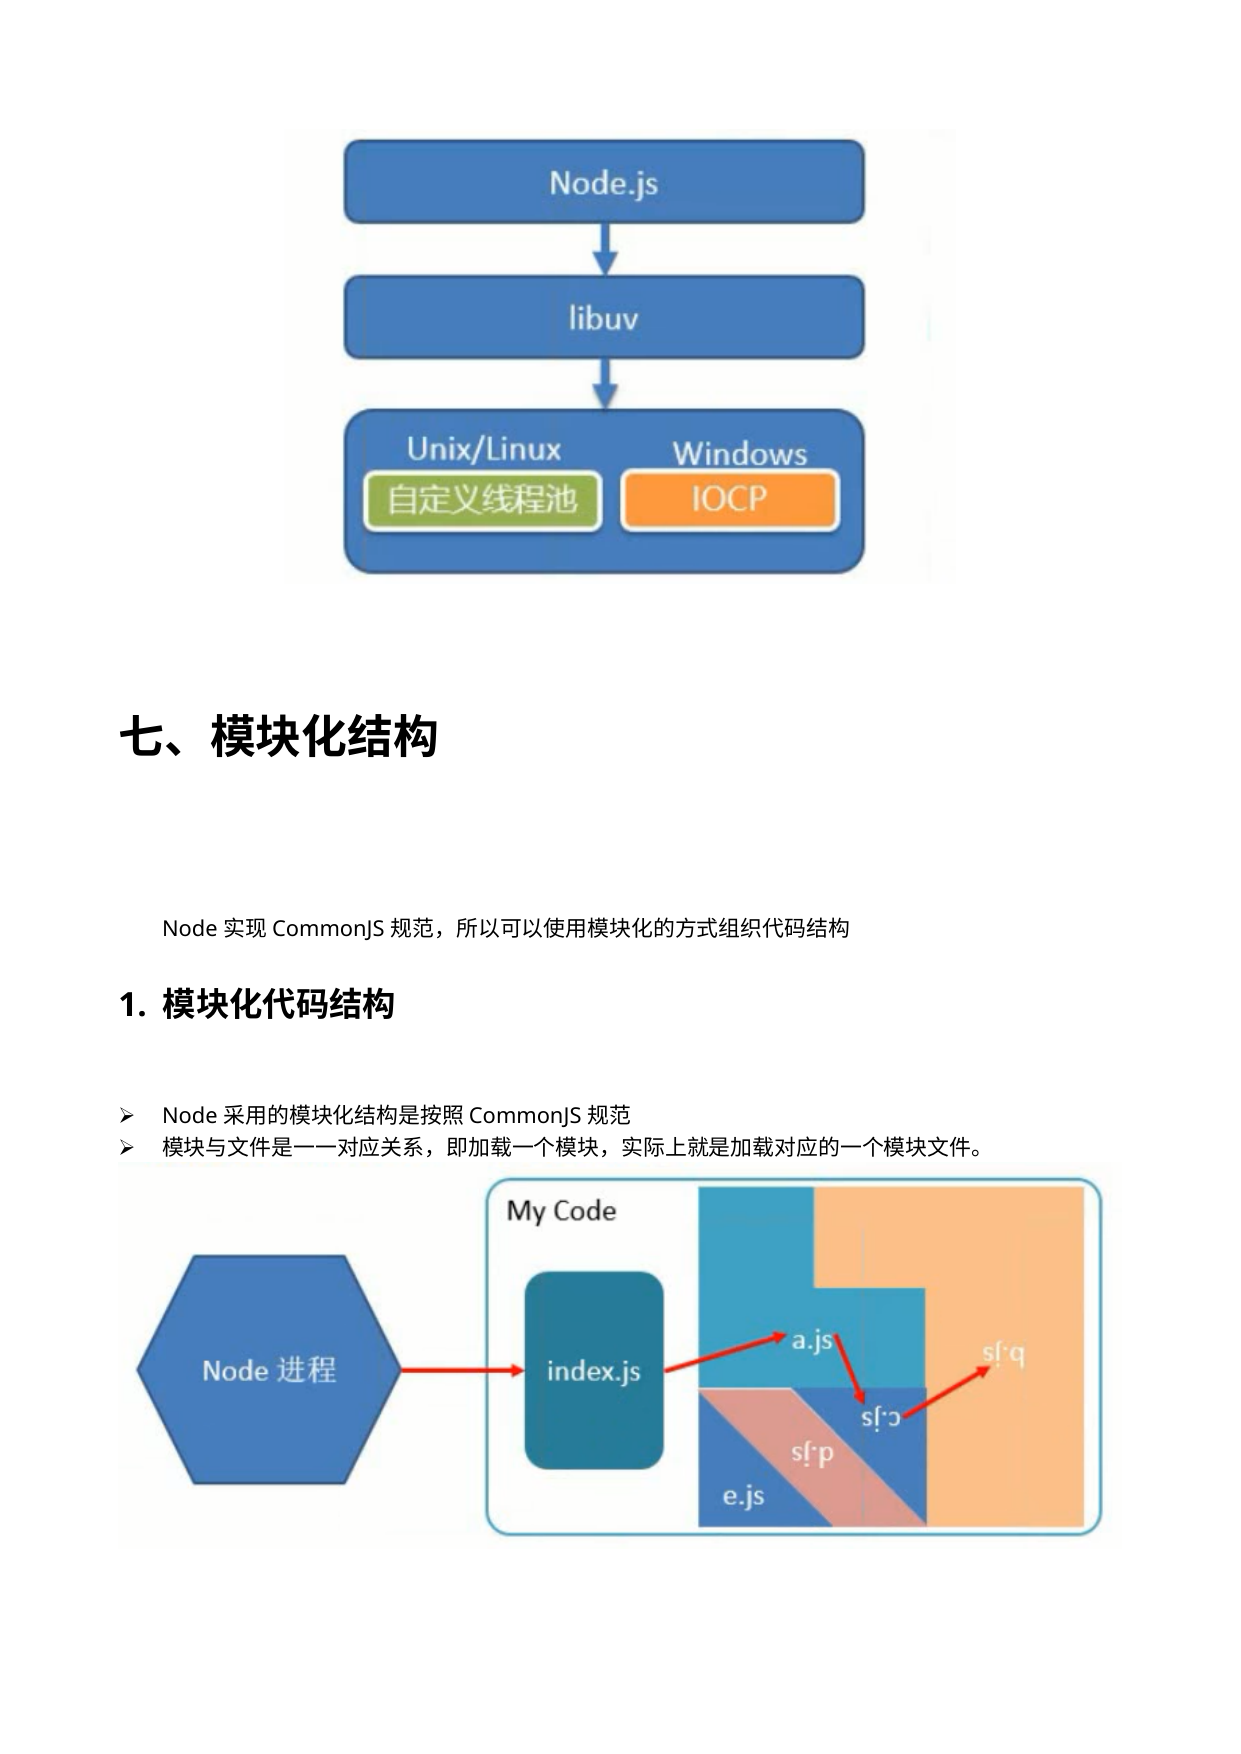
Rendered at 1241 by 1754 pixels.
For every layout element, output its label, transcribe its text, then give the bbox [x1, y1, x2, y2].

picture [118, 1162, 1123, 1549]
subtitle 七、模块化结构 [118, 685, 1122, 782]
list Node 采用的模块化结构是按照 CommonJS 规范 [118, 1097, 1122, 1130]
picture [284, 129, 957, 584]
text Node 实现 CommonJS 规范，所以可以使用模块化的方式组织代码结构 [118, 910, 1122, 943]
list 模块与文件是一一对应关系，即加载一个模块，实际上就是加载对应的一个模块文件。 [118, 1130, 1122, 1162]
subtitle 模块化代码结构 [118, 970, 1122, 1035]
